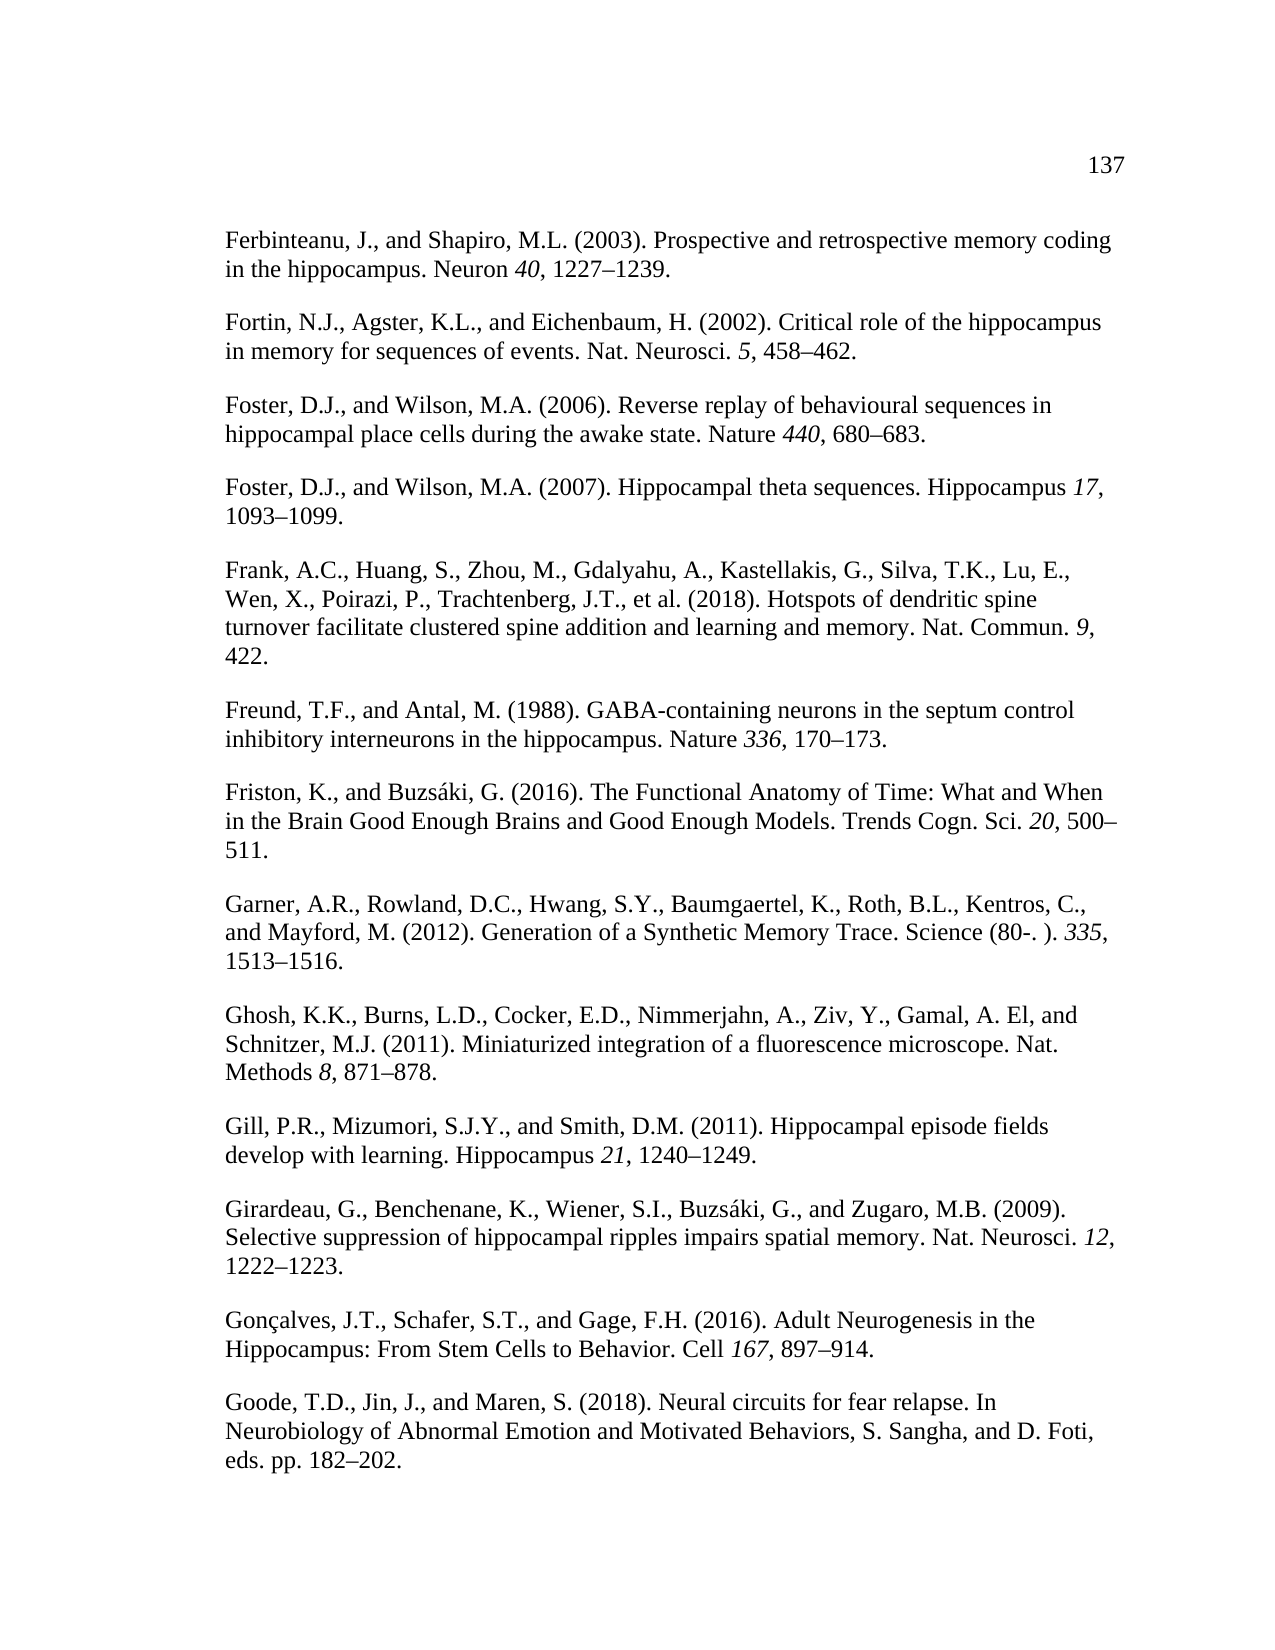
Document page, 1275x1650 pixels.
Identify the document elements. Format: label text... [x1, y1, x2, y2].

text Gonçalves, J.T., Schafer, S.T., and Gage, F.H. (2016). Adult Neurogenesis in the Hippocampus: From Stem Cells to Behavior. Cell 167, 897–914. [225, 1305, 1125, 1362]
text Friston, K., and Buzsáki, G. (2016). The Functional Anatomy of Time: What and When in the Brain Good Enough Brains and Good Enough Models. Trends Cogn. Sci. 20, 500–511. [225, 777, 1125, 864]
text Ghosh, K.K., Burns, L.D., Cocker, E.D., Nimmerjahn, A., Ziv, Y., Gamal, A. El, and Schnitzer, M.J. (2011). Miniaturized integration of a fluorescence microscope. Nat. Methods 8, 871–878. [225, 1000, 1125, 1086]
text Foster, D.J., and Wilson, M.A. (2007). Hippocampal theta sequences. Hippocampus 17, 1093–1099. [225, 472, 1125, 530]
text Goode, T.D., Jin, J., and Maren, S. (2018). Neural circuits for fear relapse. In Neurobiology of Abnormal Emotion and Motivated Behaviors, S. Sangha, and D. Foti, eds. pp. 182–202. [225, 1387, 1125, 1474]
text Frank, A.C., Huang, S., Zhou, M., Gdalyahu, A., Kastellakis, G., Silva, T.K., Lu, E., Wen, X., Poirazi, P., Trachtenberg, J.T., et al. (2018). Hotspots of dendritic spine turnover facilitate clustered spine addition and learning and memory. Nat. Commun. 9, 422. [225, 555, 1125, 670]
text Gill, P.R., Mizumori, S.J.Y., and Smith, D.M. (2011). Hippocampal episode fields develop with learning. Hippocampus 21, 1240–1249. [225, 1111, 1125, 1169]
text Garner, A.R., Rowland, D.C., Hwang, S.Y., Baumgaertel, K., Roth, B.L., Kentros, C., and Mayford, M. (2012). Generation of a Synthetic Memory Trace. Science (80-. ). 335, 1513–1516. [225, 889, 1125, 975]
text Girardeau, G., Benchenane, K., Wiener, S.I., Buzsáki, G., and Zugaro, M.B. (2009). Selective suppression of hippocampal ripples impairs spatial memory. Nat. Neurosci. 12, 1222–1223. [225, 1194, 1125, 1280]
text Fortin, N.J., Agster, K.L., and Eichenbaum, H. (2002). Critical role of the hippocampus in memory for sequences of events. Nat. Neurosci. 5, 458–462. [225, 307, 1125, 365]
text Foster, D.J., and Wilson, M.A. (2006). Reverse replay of behavioural sequences in hippocampal place cells during the awake state. Nature 440, 680–683. [225, 390, 1125, 447]
text Ferbinteanu, J., and Shapiro, M.L. (2003). Prospective and retrospective memory coding in the hippocampus. Neuron 40, 1227–1239. [225, 225, 1125, 282]
text Freund, T.F., and Antal, M. (1988). GABA-containing neurons in the septum control inhibitory interneurons in the hippocampus. Nature 336, 170–173. [225, 695, 1125, 752]
